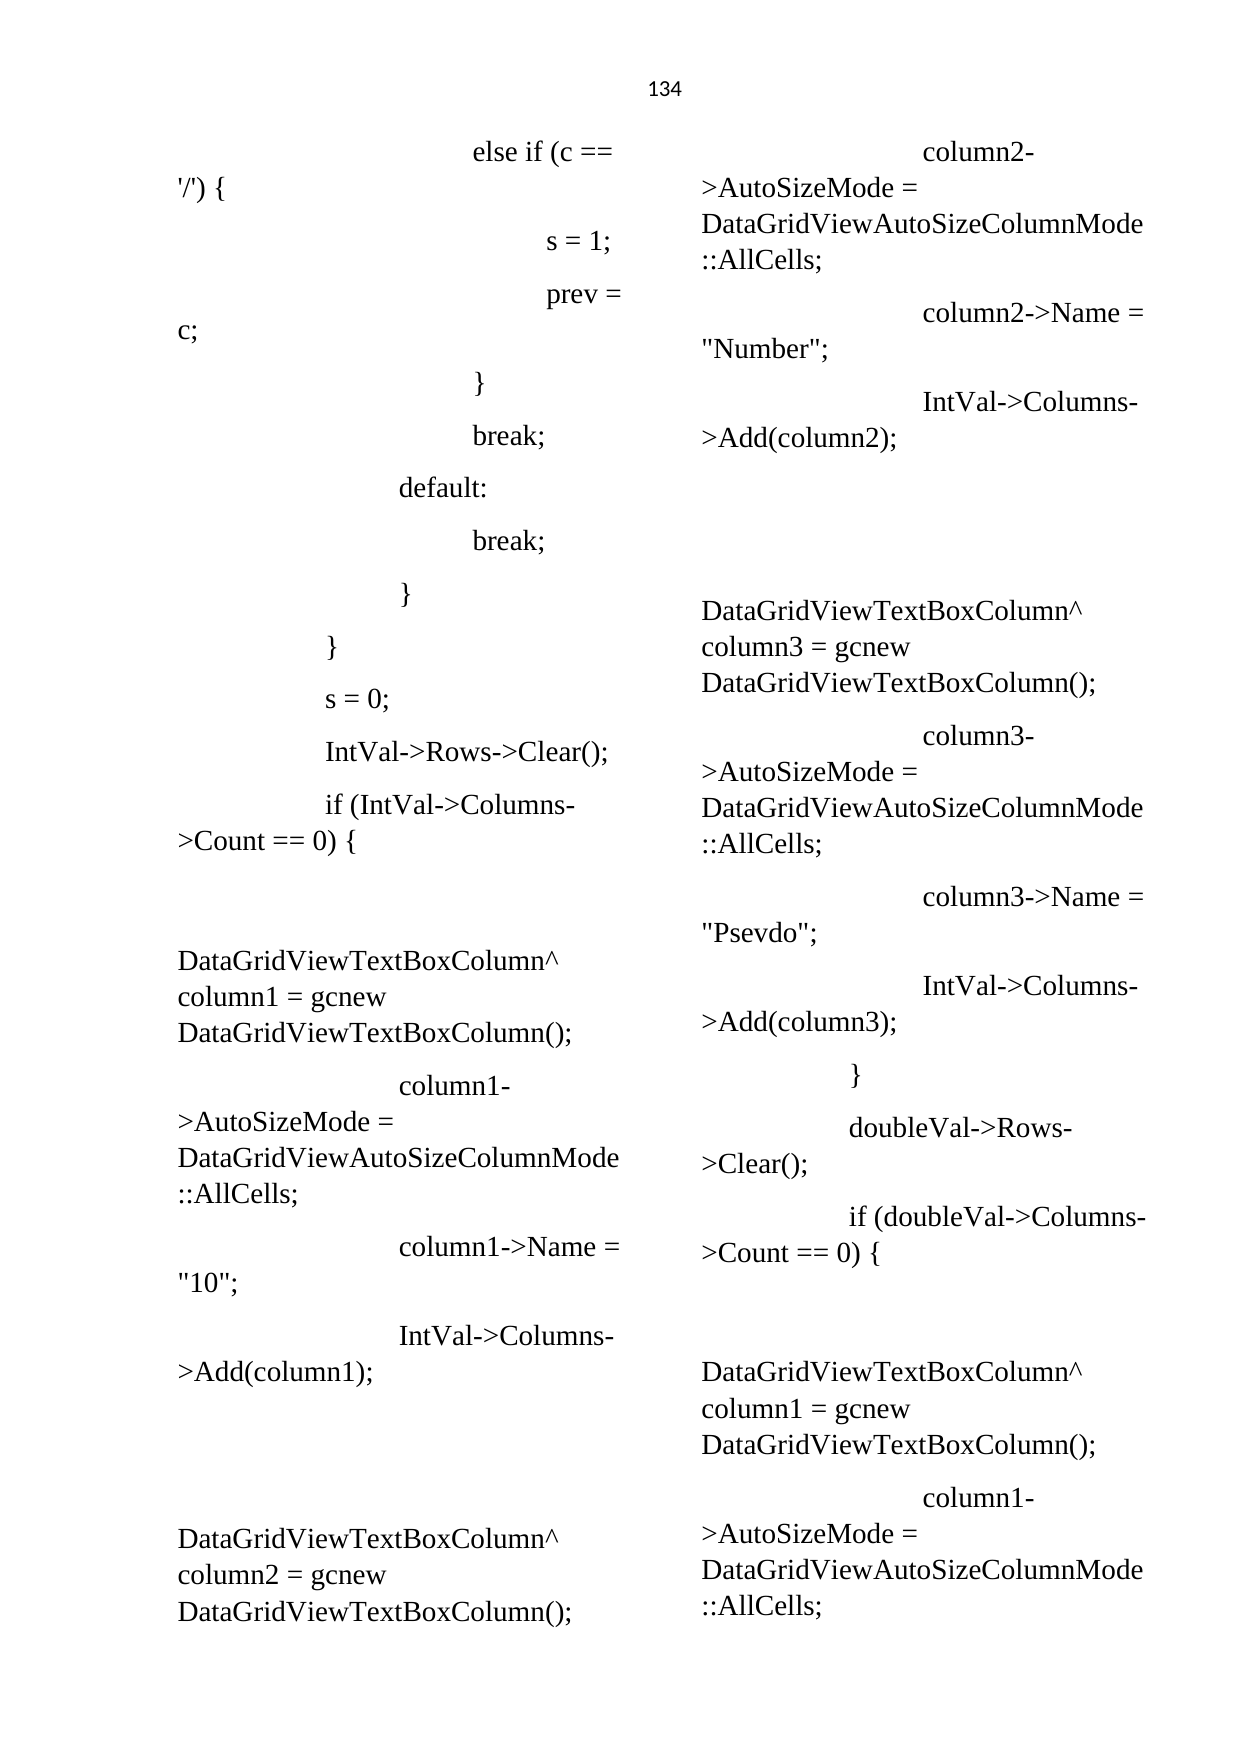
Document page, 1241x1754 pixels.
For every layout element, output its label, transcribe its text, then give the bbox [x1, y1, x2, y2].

text if (doubleVal->Columns->Count == 0) { [701, 1199, 1152, 1268]
text doubleVal->Rows->Clear(); [701, 1110, 1152, 1179]
text s = 1; [177, 223, 627, 257]
text column2->Name = "Number"; [701, 295, 1152, 365]
text break; [177, 523, 627, 557]
text column2->AutoSizeMode = DataGridViewAutoSizeColumnMode::AllCells; [701, 134, 1152, 276]
text column3->AutoSizeMode = DataGridViewAutoSizeColumnMode::AllCells; [701, 718, 1152, 860]
text column1->Name = "10"; [177, 1229, 627, 1299]
text } [177, 629, 627, 662]
text column1->AutoSizeMode = DataGridViewAutoSizeColumnMode::AllCells; [701, 1480, 1152, 1622]
text } [177, 365, 627, 398]
text if (IntVal->Columns->Count == 0) { [177, 787, 627, 857]
text column3->Name = "Psevdo"; [701, 879, 1152, 949]
text DataGridViewTextBoxColumn^ column3 = gcnew DataGridViewTextBoxColumn(); [701, 526, 1152, 699]
text default: [177, 470, 627, 504]
text DataGridViewTextBoxColumn^ column1 = gcnew DataGridViewTextBoxColumn(); [177, 876, 627, 1049]
text else if (c == '/') { [177, 134, 627, 204]
text IntVal->Columns->Add(column2); [701, 384, 1152, 454]
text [701, 1288, 1152, 1460]
text s = 0; [177, 682, 627, 715]
text IntVal->Rows->Clear(); [177, 734, 627, 768]
text } [701, 1057, 1152, 1091]
text IntVal->Columns->Add(column1); [177, 1318, 627, 1388]
text column1->AutoSizeMode = DataGridViewAutoSizeColumnMode::AllCells; [177, 1068, 627, 1210]
text break; [177, 418, 627, 451]
text prev = c; [177, 276, 627, 346]
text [177, 1454, 627, 1627]
text } [177, 576, 627, 609]
text IntVal->Columns->Add(column3); [701, 968, 1152, 1038]
